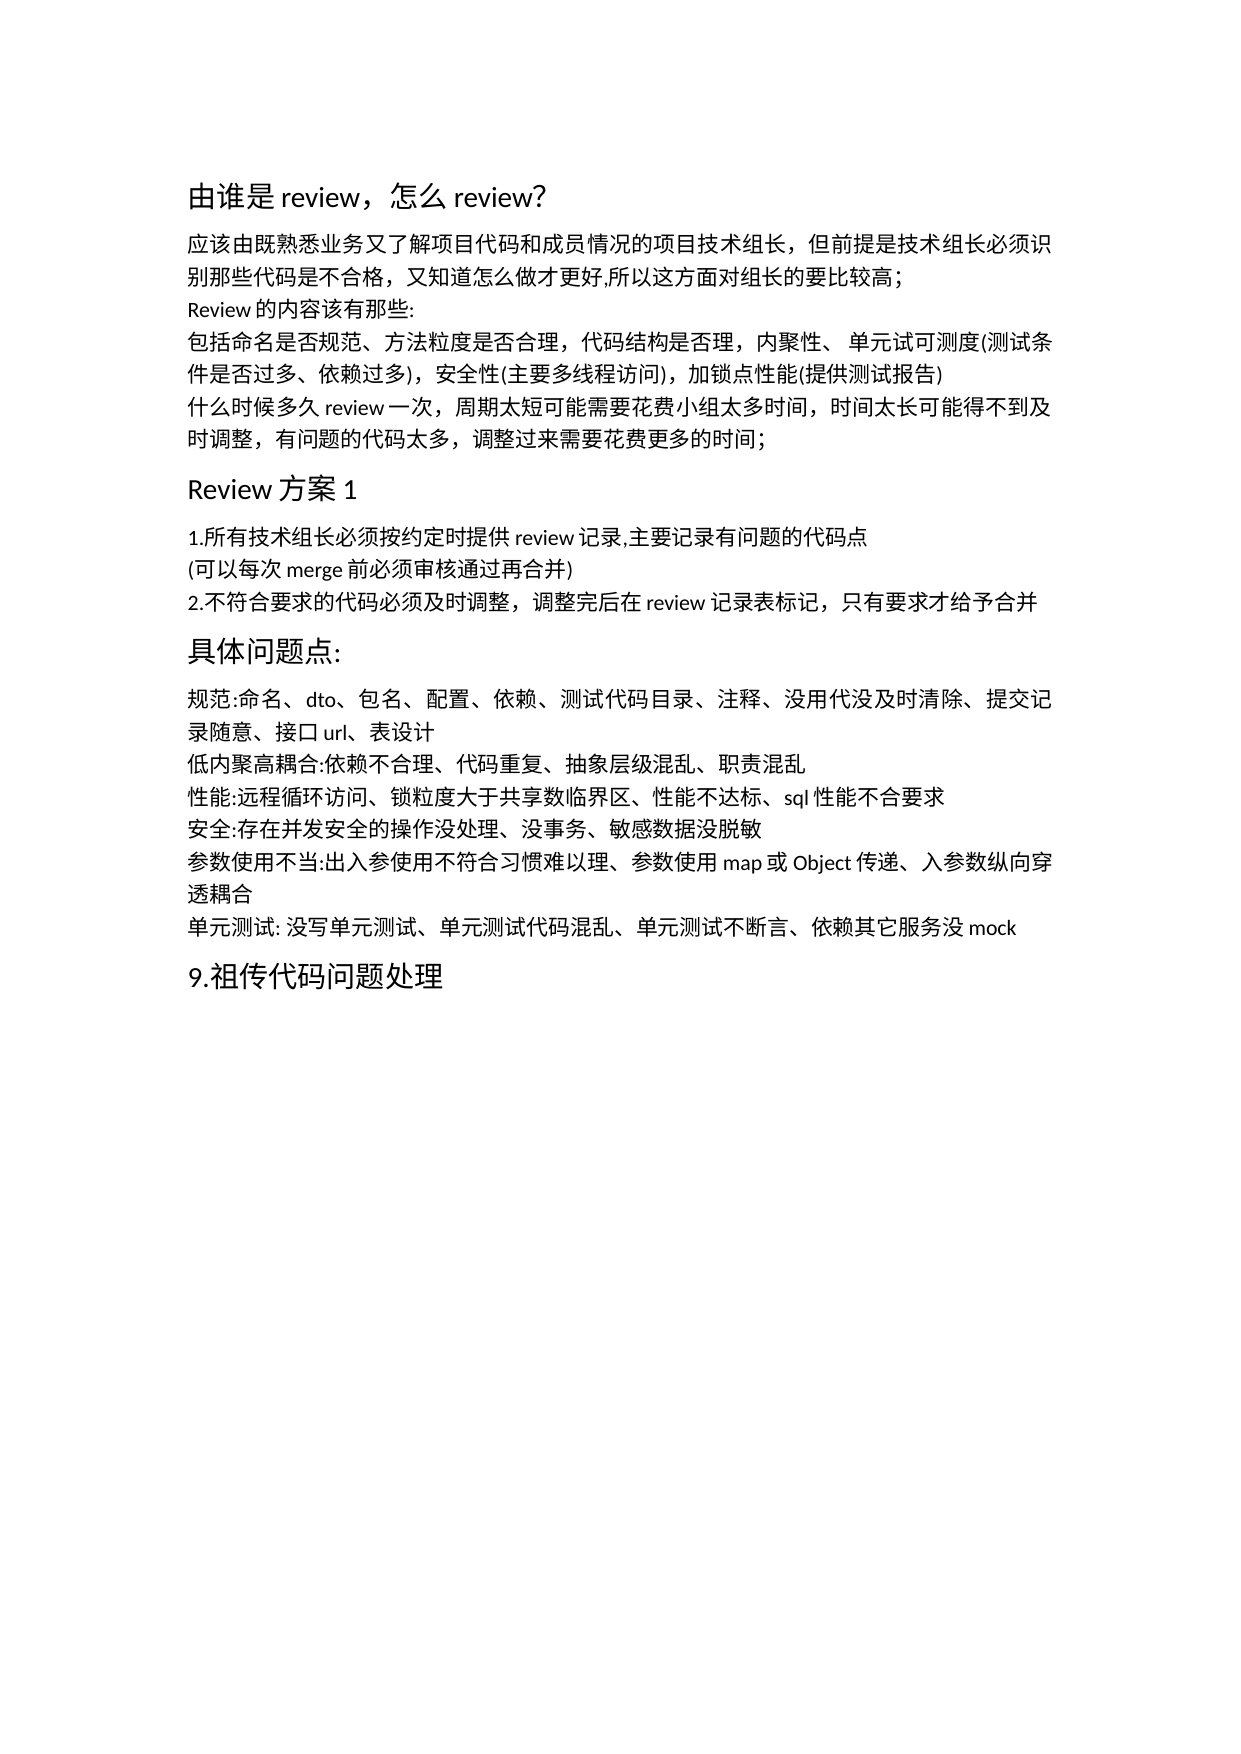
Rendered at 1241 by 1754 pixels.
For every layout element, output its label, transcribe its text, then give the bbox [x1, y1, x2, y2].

text 规范:命名、dto、包名、配置、依赖、测试代码目录、注释、没用代没及时清除、提交记录随意、接口url、表设计 [187, 682, 1053, 747]
text 具体问题点: [187, 617, 1053, 682]
text 什么时候多久review一次，周期太短可能需要花费小组太多时间，时间太长可能得不到及时调整，有问题的代码太多，调整过来需要花费更多的时间； [187, 389, 1053, 454]
text 包括命名是否规范、方法粒度是否合理，代码结构是否理，内聚性、 单元试可测度(测试条件是否过多、依赖过多)，安全性(主要多线程访问)，加锁点性能(提供测试报告) [187, 324, 1053, 389]
text 单元测试: 没写单元测试、单元测试代码混乱、单元测试不断言、依赖其它服务没mock [187, 909, 1053, 942]
text 参数使用不当:出入参使用不符合习惯难以理、参数使用map或Object传递、入参数纵向穿透耦合 [187, 844, 1053, 909]
text 性能:远程循环访问、锁粒度大于共享数临界区、性能不达标、sql性能不合要求 [187, 779, 1053, 812]
text 低内聚高耦合:依赖不合理、代码重复、抽象层级混乱、职责混乱 [187, 747, 1053, 779]
list 祖传代码问题处理 [187, 942, 1053, 1007]
text Review方案1 [187, 454, 1053, 519]
list 不符合要求的代码必须及时调整，调整完后在review记录表标记，只有要求才给予合并 [187, 584, 1053, 617]
text 1.所有技术组长必须按约定时提供review记录,主要记录有问题的代码点 [187, 519, 1053, 552]
text 由谁是review，怎么review？ [187, 162, 1053, 227]
text 安全:存在并发安全的操作没处理、没事务、敏感数据没脱敏 [187, 812, 1053, 844]
text 应该由既熟悉业务又了解项目代码和成员情况的项目技术组长，但前提是技术组长必须识别那些代码是不合格，又知道怎么做才更好,所以这方面对组长的要比较高； [187, 227, 1053, 292]
text Review的内容该有那些: [187, 292, 1053, 324]
text (可以每次merge 前必须审核通过再合并) [187, 552, 1053, 584]
